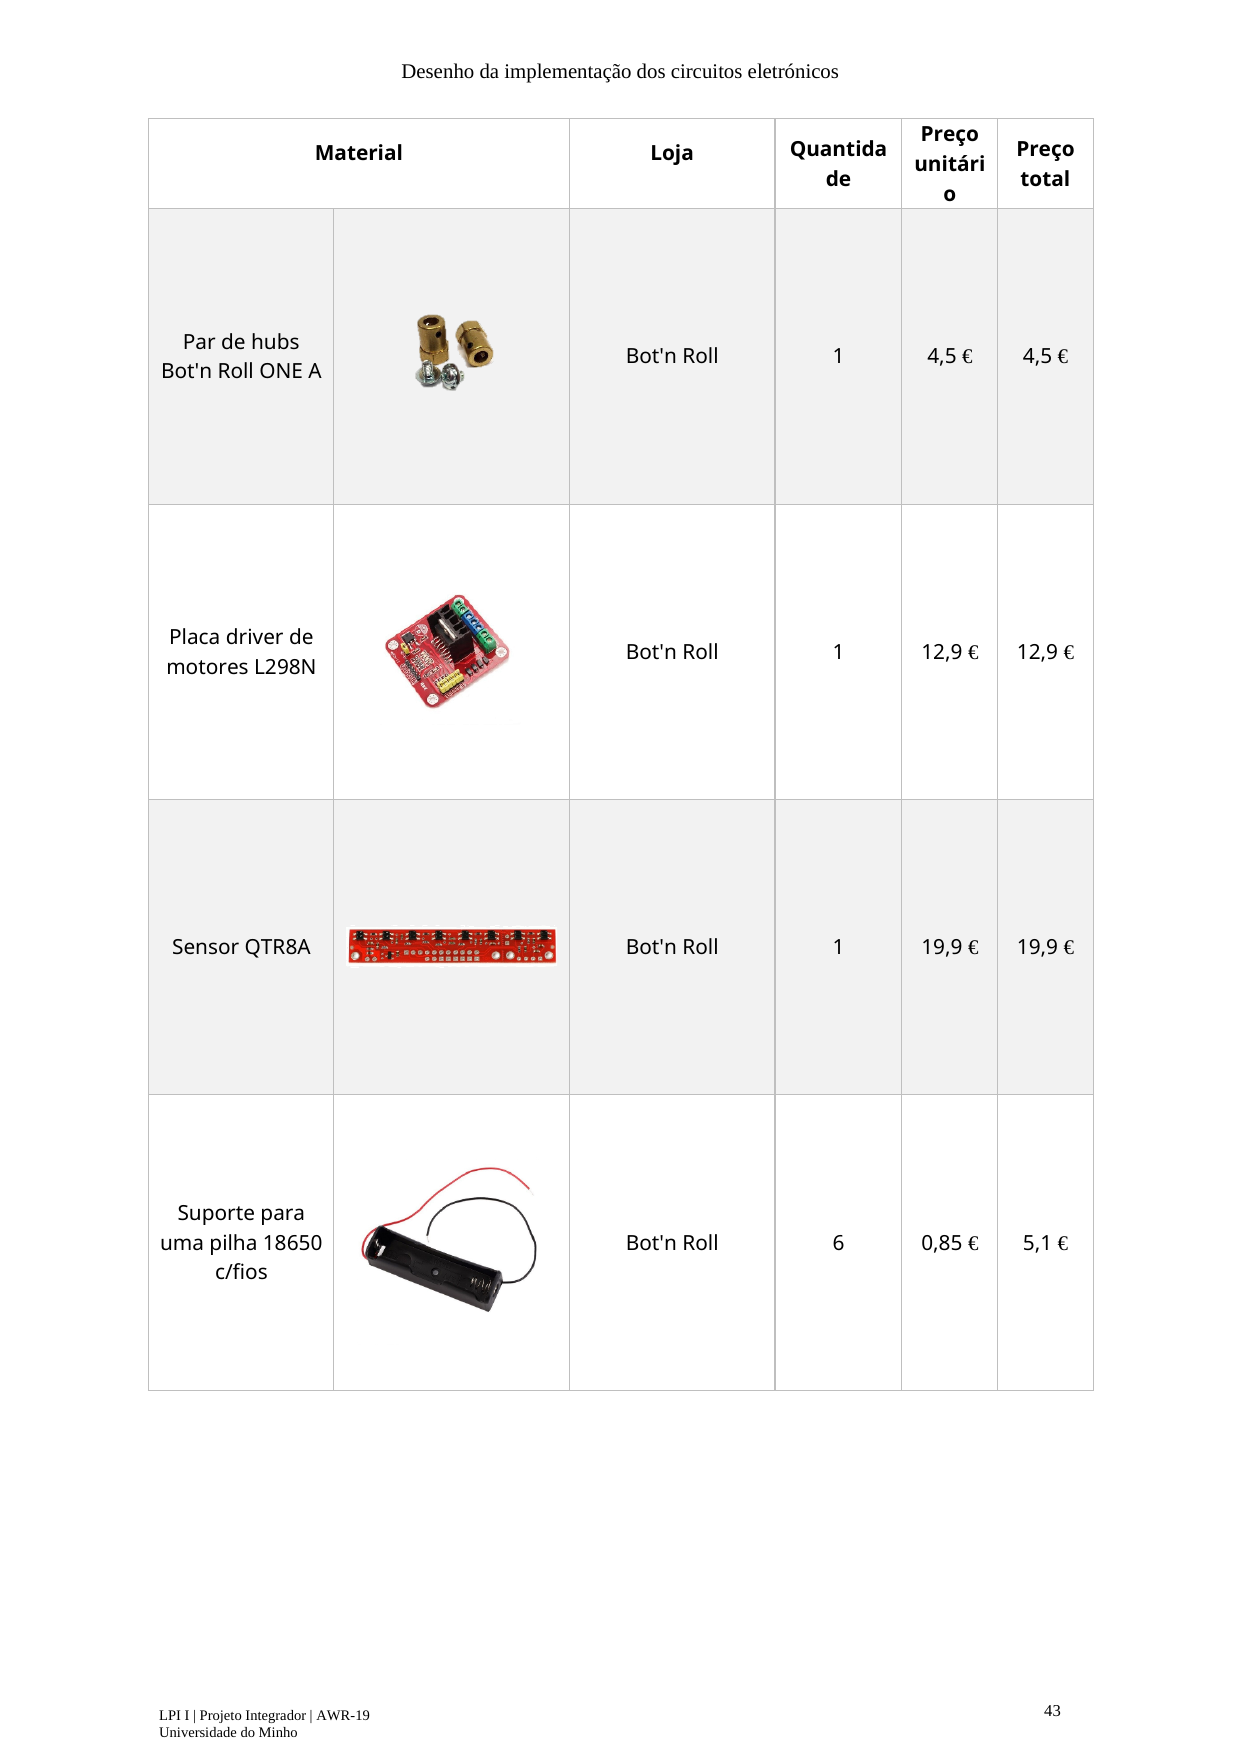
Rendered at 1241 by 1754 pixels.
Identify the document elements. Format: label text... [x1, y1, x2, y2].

table_cell Bot'n Roll [570, 800, 774, 1094]
picture [346, 250, 558, 462]
table_header Preço unitário [902, 119, 997, 208]
table_cell [334, 1095, 569, 1389]
table_header Preço total [998, 119, 1093, 208]
table_cell 5,1 € [998, 1095, 1093, 1389]
table_cell Par de hubs Bot'n Roll ONE A [149, 209, 333, 504]
picture [350, 554, 553, 748]
table_header Loja [570, 119, 774, 208]
table_cell [334, 209, 569, 504]
table_cell 4,5 € [998, 209, 1093, 504]
table_cell 12,9 € [998, 505, 1093, 799]
table_cell [334, 800, 569, 1094]
picture [346, 841, 558, 1052]
table_cell 1 [776, 209, 901, 504]
table_cell 19,9 € [998, 800, 1093, 1094]
table_cell 4,5 € [902, 209, 997, 504]
table_cell 1 [776, 505, 901, 799]
table_cell 19,9 € [902, 800, 997, 1094]
table_cell Bot'n Roll [570, 505, 774, 799]
table_cell Sensor QTR8A [149, 800, 333, 1094]
table_header Material [149, 119, 569, 208]
table_cell Suporte para uma pilha 18650 c/fios [149, 1095, 333, 1389]
picture [348, 1139, 555, 1345]
table_header Quantidade [776, 119, 901, 208]
table_cell Placa driver de motores L298N [149, 505, 333, 799]
table_cell Bot'n Roll [570, 209, 774, 504]
table_cell 12,9 € [902, 505, 997, 799]
table_cell 1 [776, 800, 901, 1094]
table_cell 0,85 € [902, 1095, 997, 1389]
table_cell [334, 505, 569, 799]
table_cell 6 [776, 1095, 901, 1389]
table_cell Bot'n Roll [570, 1095, 774, 1389]
